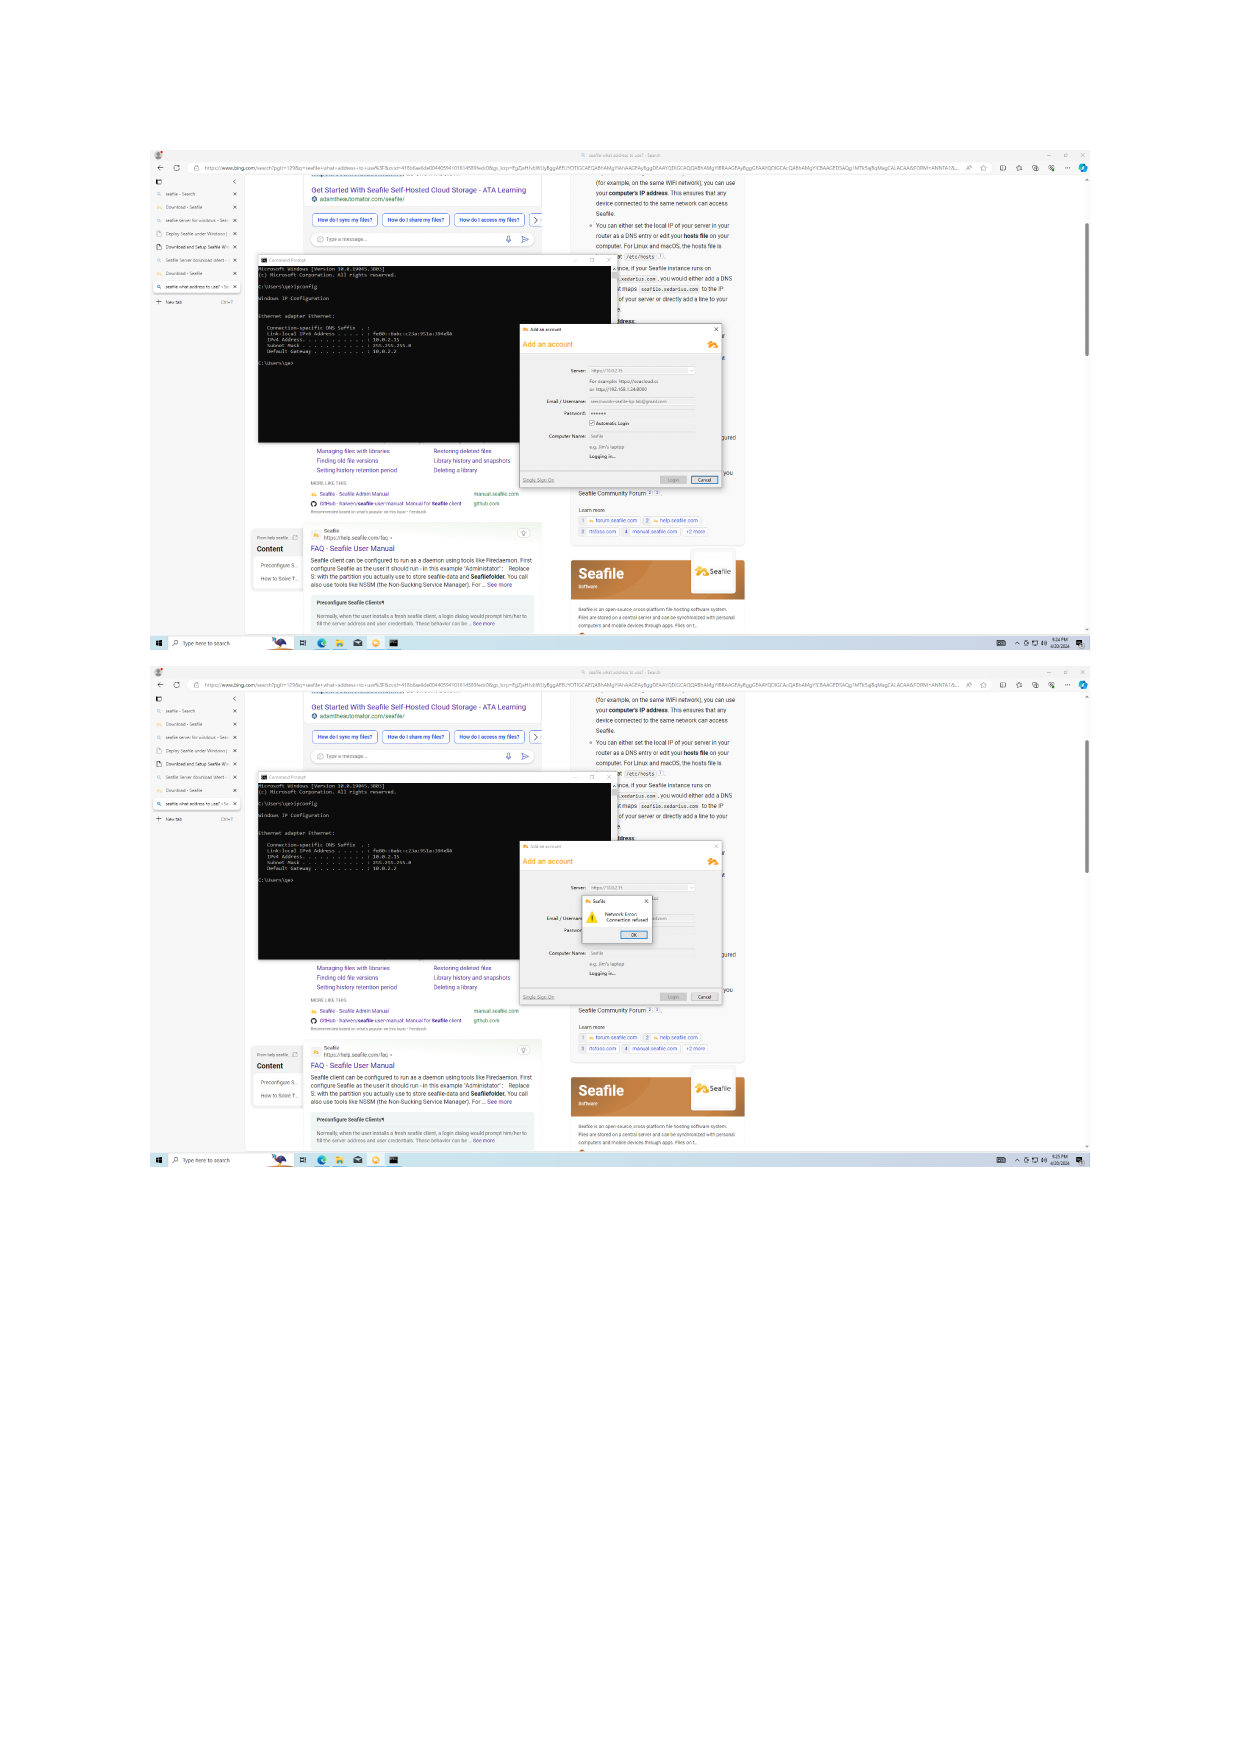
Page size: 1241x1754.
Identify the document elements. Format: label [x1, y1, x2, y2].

picture [150, 666, 1091, 1167]
picture [150, 150, 1091, 650]
